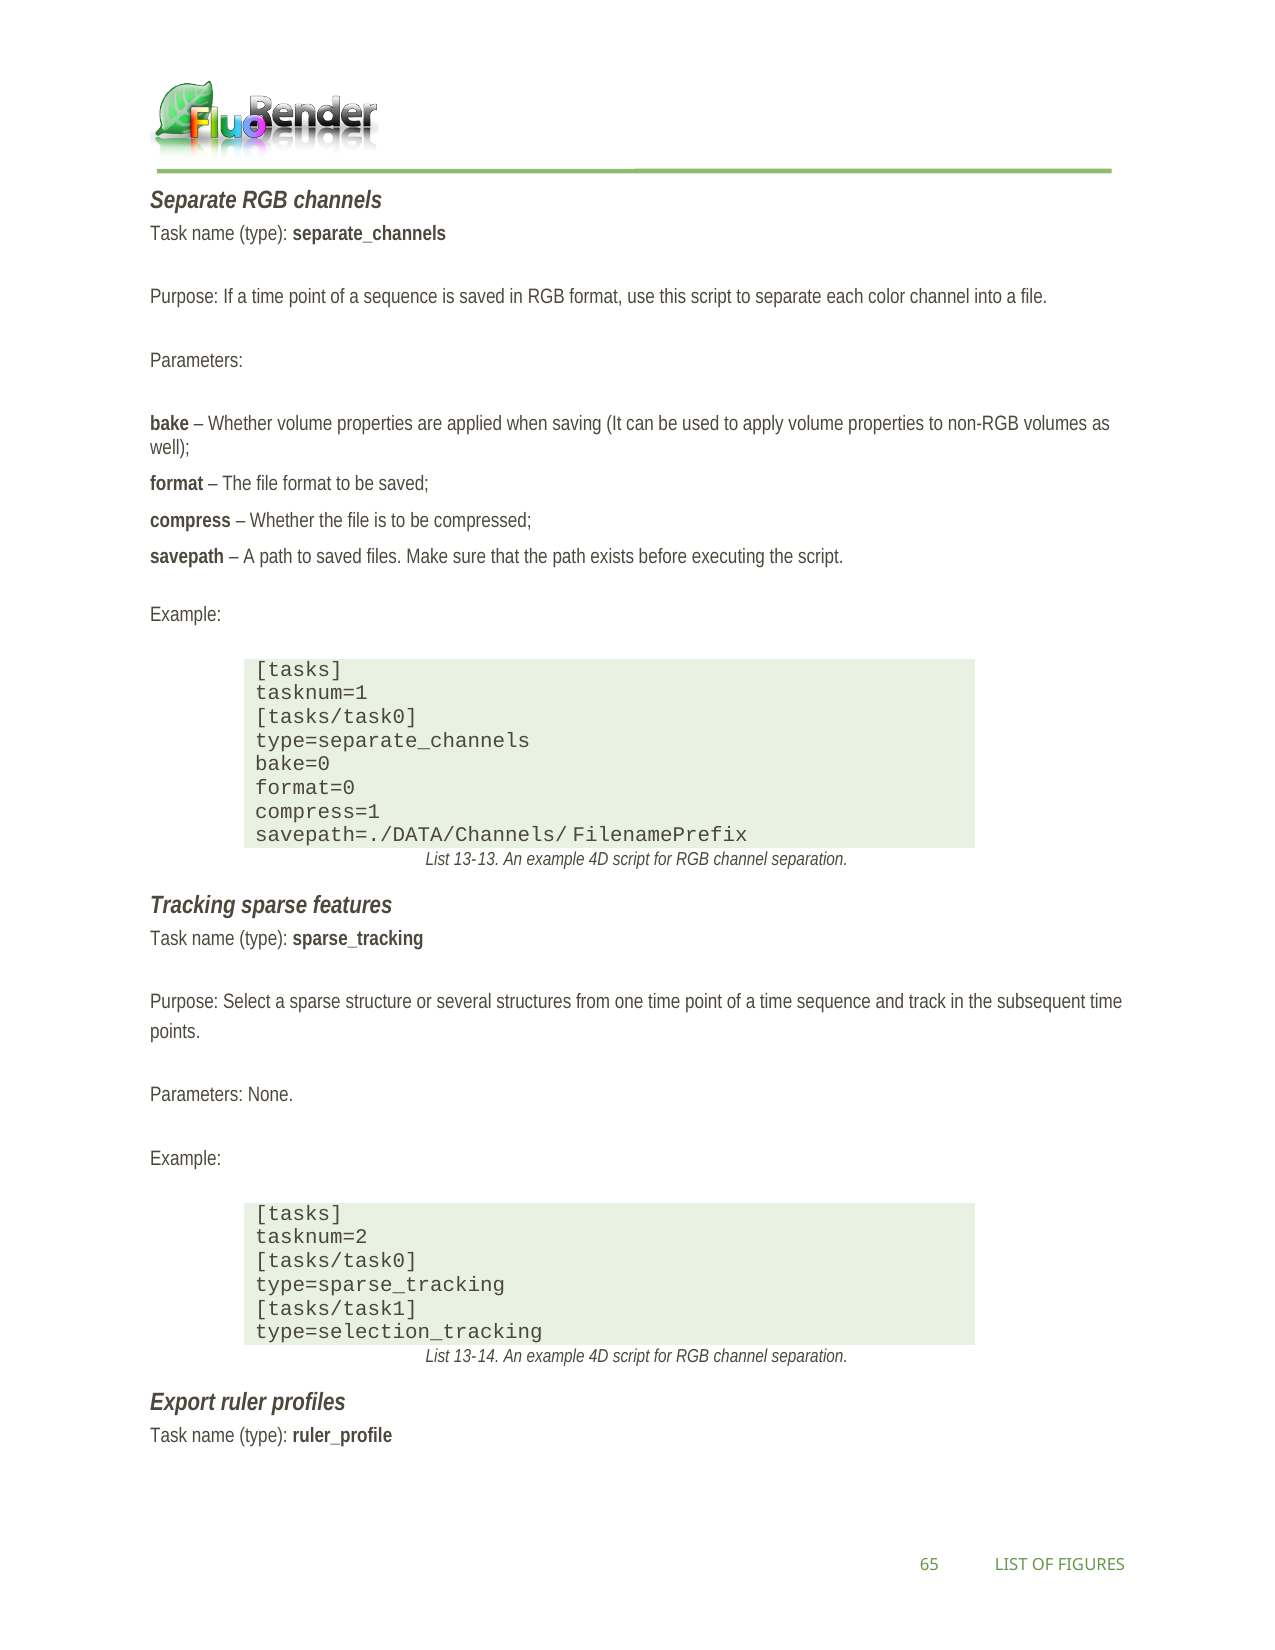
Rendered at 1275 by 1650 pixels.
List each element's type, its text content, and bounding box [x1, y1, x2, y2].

subtitle Tracking sparse features [150, 890, 1125, 919]
text compress – Whether the file is to be compressed; [150, 508, 1125, 532]
text List 13-14. An example 4D script for RGB channel separation. [150, 1345, 1125, 1366]
text List 13-13. An example 4D script for RGB channel separation. [150, 848, 1125, 869]
table_header [tasks] tasknum=1 [tasks/task0] type=separate_channels bake=0 format=0 compress=1 savepath=./DATA/Channels/ FilenamePrefix [244, 659, 975, 848]
text Example: [150, 1146, 1125, 1169]
table_header [tasks] tasknum=2 [tasks/task0] type=sparse_tracking [tasks/task1] type=selection_tracking [244, 1203, 975, 1345]
text Task name (type): separate_channels [150, 221, 1125, 245]
text Purpose: Select a sparse structure or several structures from one time point of a time sequence and track in the subsequent time points. [150, 989, 1125, 1043]
subtitle Separate RGB channels [150, 185, 1125, 214]
text savepath – A path to saved files. Make sure that the path exists before executing the script. [150, 544, 1125, 568]
text bake – Whether volume properties are applied when saving (It can be used to apply volume properties to non-RGB volumes as well); [150, 411, 1125, 459]
subtitle Export ruler profiles [150, 1387, 1125, 1416]
text Parameters: None. [150, 1082, 1125, 1106]
text Task name (type): sparse_tracking [150, 926, 1125, 950]
text Example: [150, 601, 1125, 625]
picture [150, 75, 379, 162]
text format – The file format to be saved; [150, 471, 1125, 495]
text Task name (type): ruler_profile [150, 1423, 1125, 1447]
text Parameters: [150, 348, 1125, 372]
text Purpose: If a time point of a sequence is saved in RGB format, use this script to separate each color channel into a file. [150, 284, 1125, 308]
